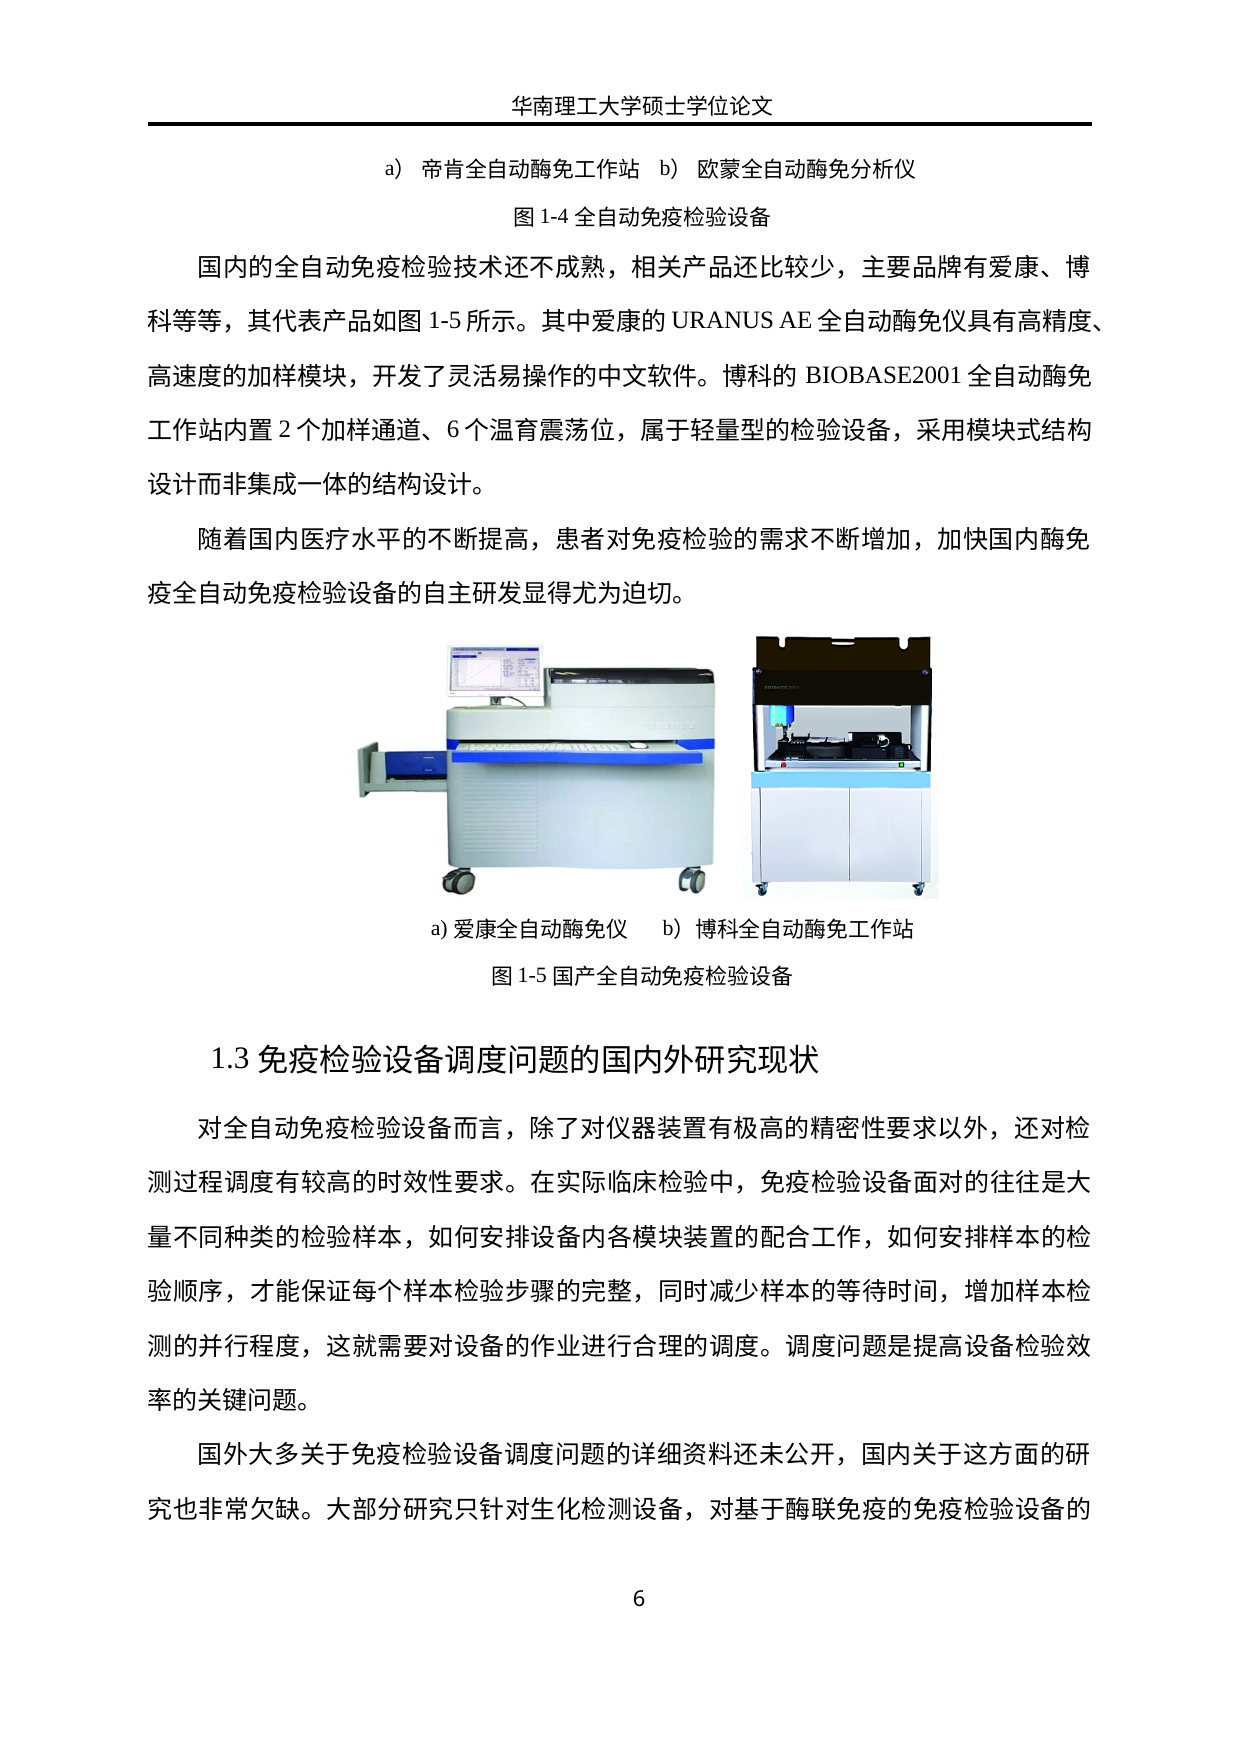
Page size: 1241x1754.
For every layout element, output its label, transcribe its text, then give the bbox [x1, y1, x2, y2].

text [148, 1435, 1092, 1525]
text 图1-4 全自动免疫检验设备 [148, 200, 1092, 231]
text 图1-5 国产全自动免疫检验设备 [148, 959, 1092, 991]
picture [345, 639, 731, 899]
picture [741, 627, 939, 899]
text a） 帝肯全自动酶免工作站 b） 欧蒙全自动酶免分析仪 [148, 152, 1092, 184]
subtitle 1.3 免疫检验设备调度问题的国内外研究现状 [148, 1024, 1092, 1092]
text 对全自动免疫检验设备而言，除了对仪器装置有极高的精密性要求以外，还对检测过程调度有较高的时效性要求。在实际临床检验中，免疫检验设备面对的往往是大量不同种类的检验样本，如何安排设备内各模块装置的配合工作，如何安排样本的检验顺序，才能保证每个样本检验步骤的完整，同时减少样本的等待时间，增加样本检测的并行程度，这就需要对设备的作业进行合理的调度。调度问题是提高设备检验效率的关键问题。 [148, 1108, 1092, 1417]
text 随着国内医疗水平的不断提高，患者对免疫检验的需求不断增加，加快国内酶免疫全自动免疫检验设备的自主研发显得尤为迫切。 [148, 519, 1092, 610]
text 国内的全自动免疫检验技术还不成熟，相关产品还比较少，主要品牌有爱康、博科等等，其代表产品如图1-5所示。其中爱康的URANUS AE全自动酶免仪具有高精度、高速度的加样模块，开发了灵活易操作的中文软件。博科的BIOBASE2001全自动酶免工作站内置2个加样通道、6个温育震荡位，属于轻量型的检验设备，采用模块式结构设计而非集成一体的结构设计。 [148, 247, 1092, 501]
text a) 爱康全自动酶免仪 b）博科全自动酶免工作站 [148, 912, 1092, 943]
